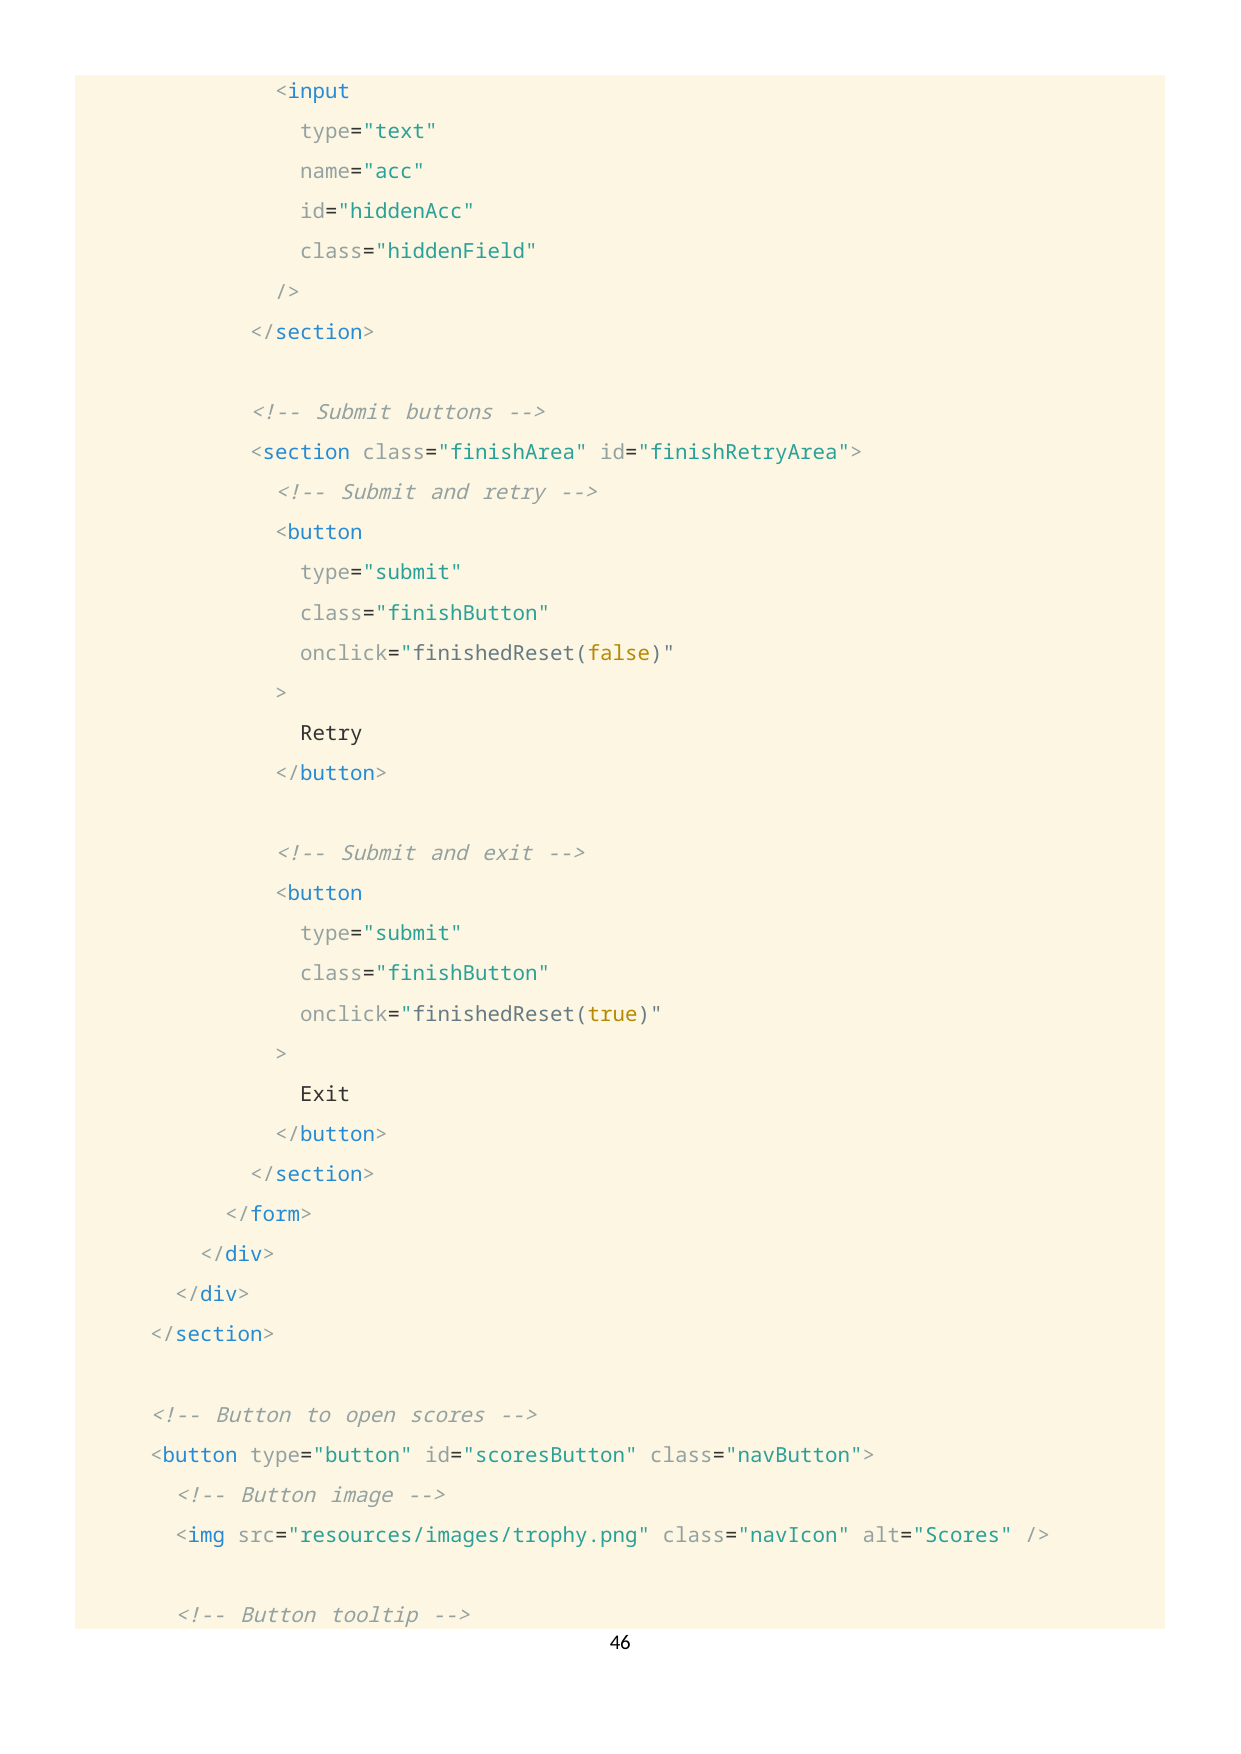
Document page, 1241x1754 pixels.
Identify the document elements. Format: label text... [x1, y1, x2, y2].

text </section> [75, 316, 1165, 345]
text Exit [75, 1078, 1165, 1107]
text class="hiddenField" [75, 235, 1165, 265]
text <section class="finishArea" id="finishRetryArea"> [75, 436, 1165, 466]
text </button> [75, 757, 1165, 786]
text <button [75, 516, 1165, 546]
text <!-- Submit and retry --> [75, 476, 1165, 506]
text class="finishButton" [75, 596, 1165, 626]
text </div> [75, 1278, 1165, 1308]
text </section> [75, 1318, 1165, 1348]
text class="finishButton" [75, 957, 1165, 987]
text <button [75, 877, 1165, 907]
text > [75, 1037, 1165, 1067]
text </section> [75, 1158, 1165, 1187]
text <img src="resources/images/trophy.png" class="navIcon" alt="Scores" /> [75, 1519, 1165, 1548]
text type="text" [75, 115, 1165, 145]
text <!-- Submit and exit --> [75, 837, 1165, 867]
text id="hiddenAcc" [75, 195, 1165, 225]
text type="submit" [75, 917, 1165, 947]
text <!-- Button tooltip --> [75, 1599, 1165, 1629]
text <button type="button" id="scoresButton" class="navButton"> [75, 1438, 1165, 1468]
text <!-- Button to open scores --> [75, 1398, 1165, 1428]
text </div> [75, 1238, 1165, 1268]
text /> [75, 276, 1165, 305]
text </form> [75, 1198, 1165, 1228]
text onclick="finishedReset(true)" [75, 997, 1165, 1027]
text > [75, 677, 1165, 706]
text onclick="finishedReset(false)" [75, 636, 1165, 666]
text <!-- Submit buttons --> [75, 396, 1165, 426]
text type="submit" [75, 556, 1165, 586]
text name="acc" [75, 155, 1165, 185]
text <input [75, 75, 1165, 105]
text </button> [75, 1118, 1165, 1147]
text Retry [75, 717, 1165, 746]
text <!-- Button image --> [75, 1479, 1165, 1508]
